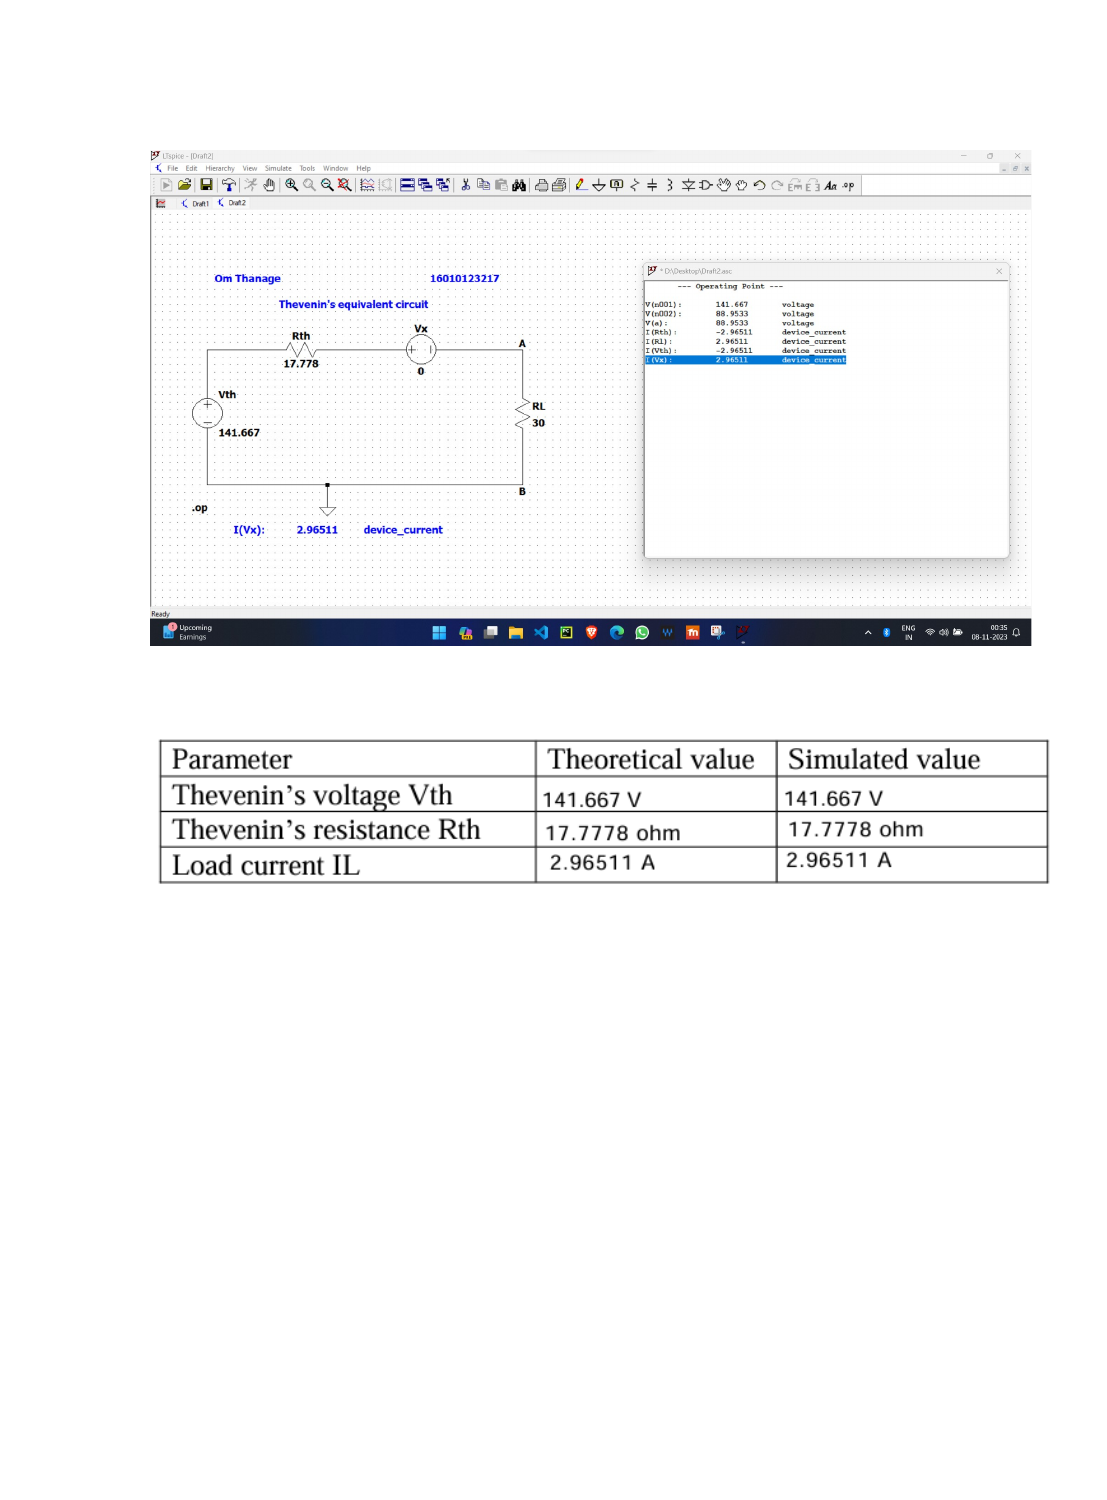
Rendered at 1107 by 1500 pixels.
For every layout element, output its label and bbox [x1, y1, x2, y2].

picture [150, 733, 1057, 894]
picture [150, 150, 1032, 646]
